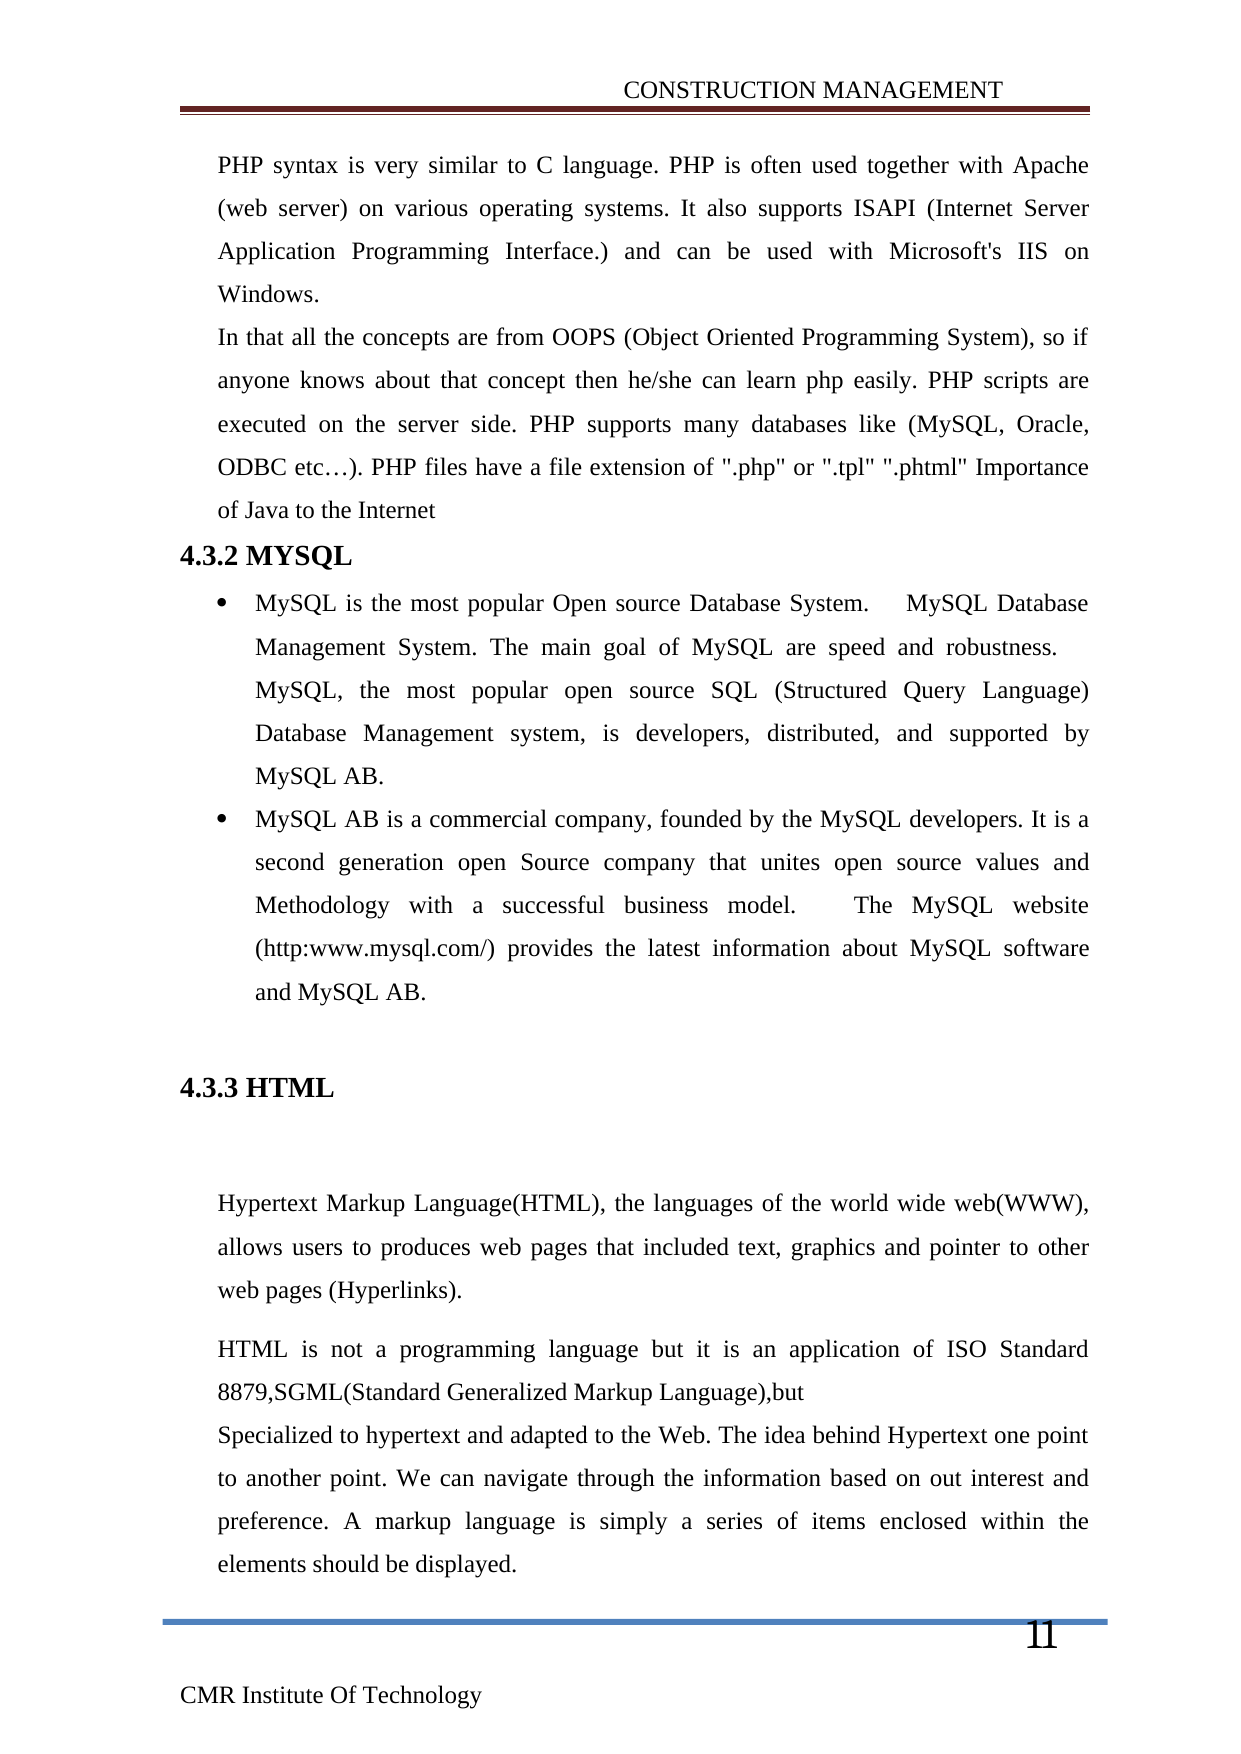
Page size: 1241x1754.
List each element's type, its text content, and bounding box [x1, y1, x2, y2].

text Hypertext Markup Language(HTML), the languages of the world wide web(WWW), allows users to produces web pages that included text, graphics and pointer to other web pages (Hyperlinks). [217, 1188, 1090, 1303]
text 4.3.2 MYSQL [180, 538, 1090, 572]
text HTML is not a programming language but it is an application of ISO Standard 8879,SGML(Standard Generalized Markup Language),but [217, 1334, 1090, 1406]
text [217, 150, 1090, 308]
text 4.3.3 HTML [180, 1070, 1090, 1103]
text Specialized to hypertext and adapted to the Web. The idea behind Hypertext one point to another point. We can navigate through the information based on out interest and preference. A markup language is simply a series of items enclosed within the elements should be displayed. [217, 1420, 1090, 1578]
list MySQL AB is a commercial company, founded by the MySQL developers. It is a second generation open Source company that unites open source values and Methodology with a successful business model.  The MySQL website (http:www.mysql.com/) provides the latest information about MySQL software and MySQL AB. [217, 804, 1090, 1005]
list MySQL is the most popular Open source Database System.  MySQL Database Management System. The main goal of MySQL are speed and robustness.  MySQL, the most popular open source SQL (Structured Query Language) Database Management system, is developers, distributed, and supported by MySQL AB. [217, 588, 1090, 790]
text In that all the concepts are from OOPS (Object Oriented Programming System), so if anyone knows about that concept then he/she can learn php easily. PHP scripts are executed on the server side. PHP supports many databases like (MySQL, Oracle, ODBC etc…). PHP files have a file extension of ".php" or ".tpl" ".phtml" Importance of Java to the Internet [217, 322, 1090, 524]
